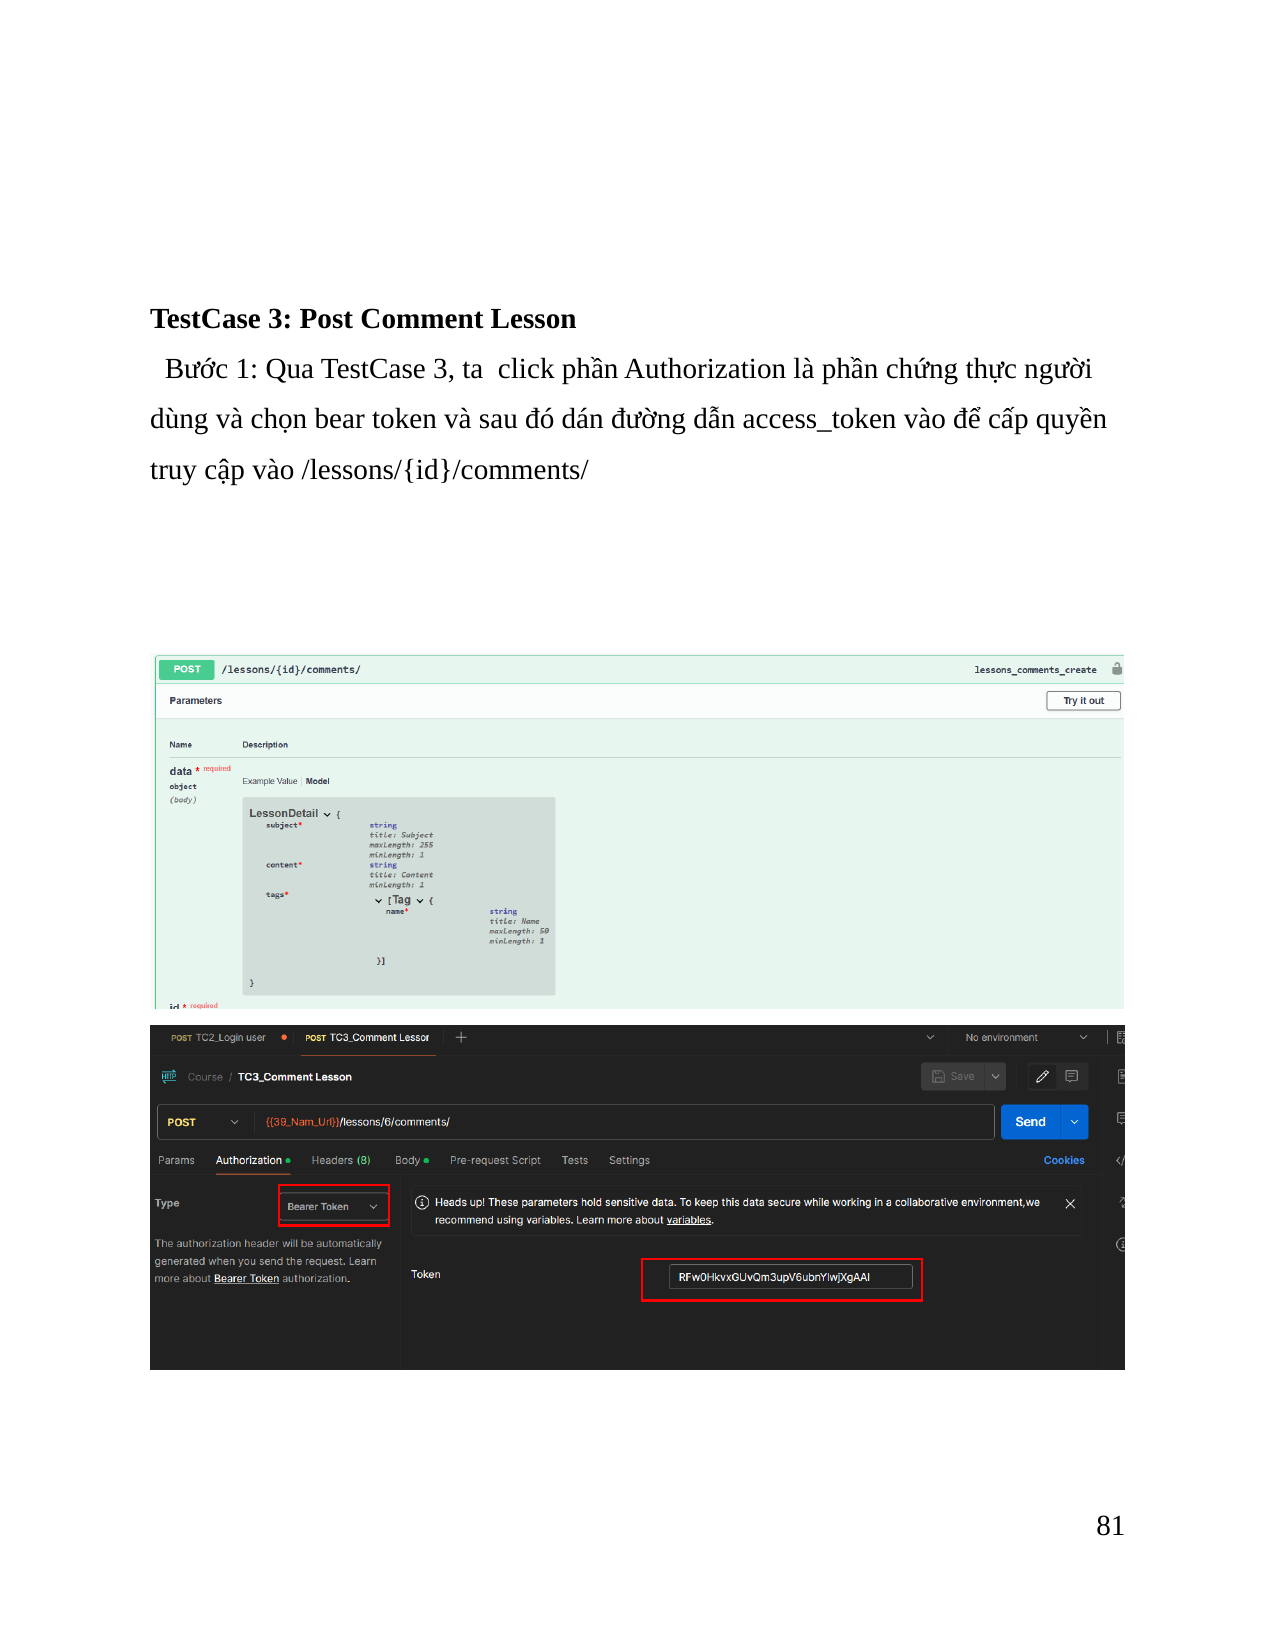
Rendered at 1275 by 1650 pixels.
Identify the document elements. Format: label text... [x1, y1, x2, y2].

list TestCase 3: Post Comment Lesson [150, 301, 1125, 334]
list Bước 1: Qua TestCase 3, ta click phần Authorization là phần chứng thực người dùng và chọn bear token và sau đó dán đường dẫn access_token vào để cấp quyền truy cập vào /lessons/{id}/comments/ [150, 351, 1125, 485]
picture [150, 653, 1124, 1009]
picture [150, 1025, 1125, 1370]
